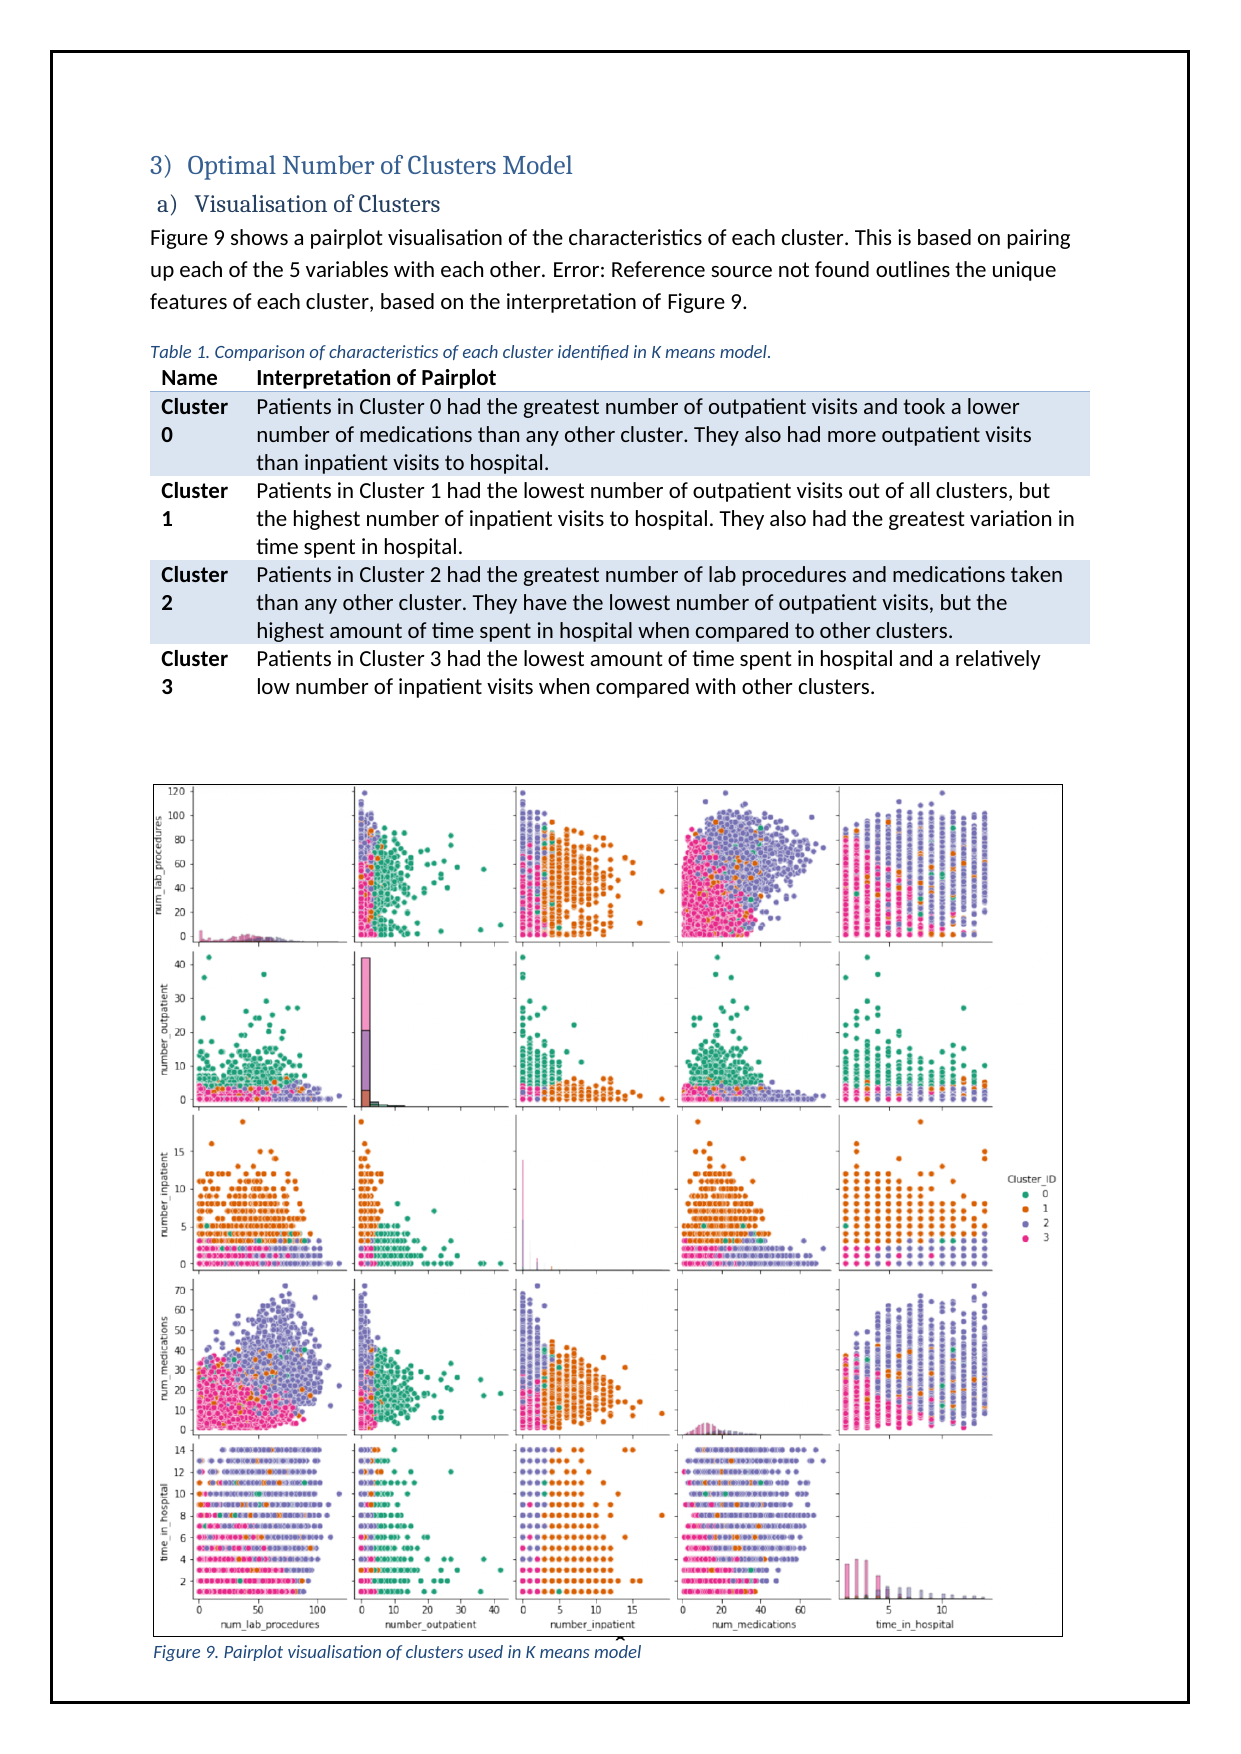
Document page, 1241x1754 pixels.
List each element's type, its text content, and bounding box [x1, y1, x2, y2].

text Table 1. Comparison of characteristics of each cluster identified in K means model. [150, 340, 1090, 363]
table_cell Cluster 1 [150, 476, 245, 560]
picture [154, 785, 1062, 1636]
table_cell Patients in Cluster 0 had the greatest number of outpatient visits and took a lower number of medications than any other cluster. They also had more outpatient visits than inpatient visits to hospital. [245, 392, 1090, 476]
table_header Interpretation of Pairplot [245, 363, 1090, 391]
table_header Name [150, 363, 245, 391]
table_cell Cluster 0 [150, 392, 245, 476]
subtitle Visualisation of Clusters [157, 190, 1090, 219]
table_cell Patients in Cluster 2 had the greatest number of lab procedures and medications taken than any other cluster. They have the lowest number of outpatient visits, but the highest amount of time spent in hospital when compared to other clusters. [245, 560, 1090, 644]
table_cell Patients in Cluster 1 had the lowest number of outpatient visits out of all clusters, but the highest number of inpatient visits to hospital. They also had the greatest variation in time spent in hospital. [245, 476, 1090, 560]
table_cell Cluster 3 [150, 645, 245, 701]
table_cell Patients in Cluster 3 had the lowest amount of time spent in hospital and a relatively low number of inpatient visits when compared with other clusters. [245, 645, 1090, 701]
table_cell Cluster 2 [150, 560, 245, 644]
subtitle Optimal Number of Clusters Model [150, 150, 1090, 181]
